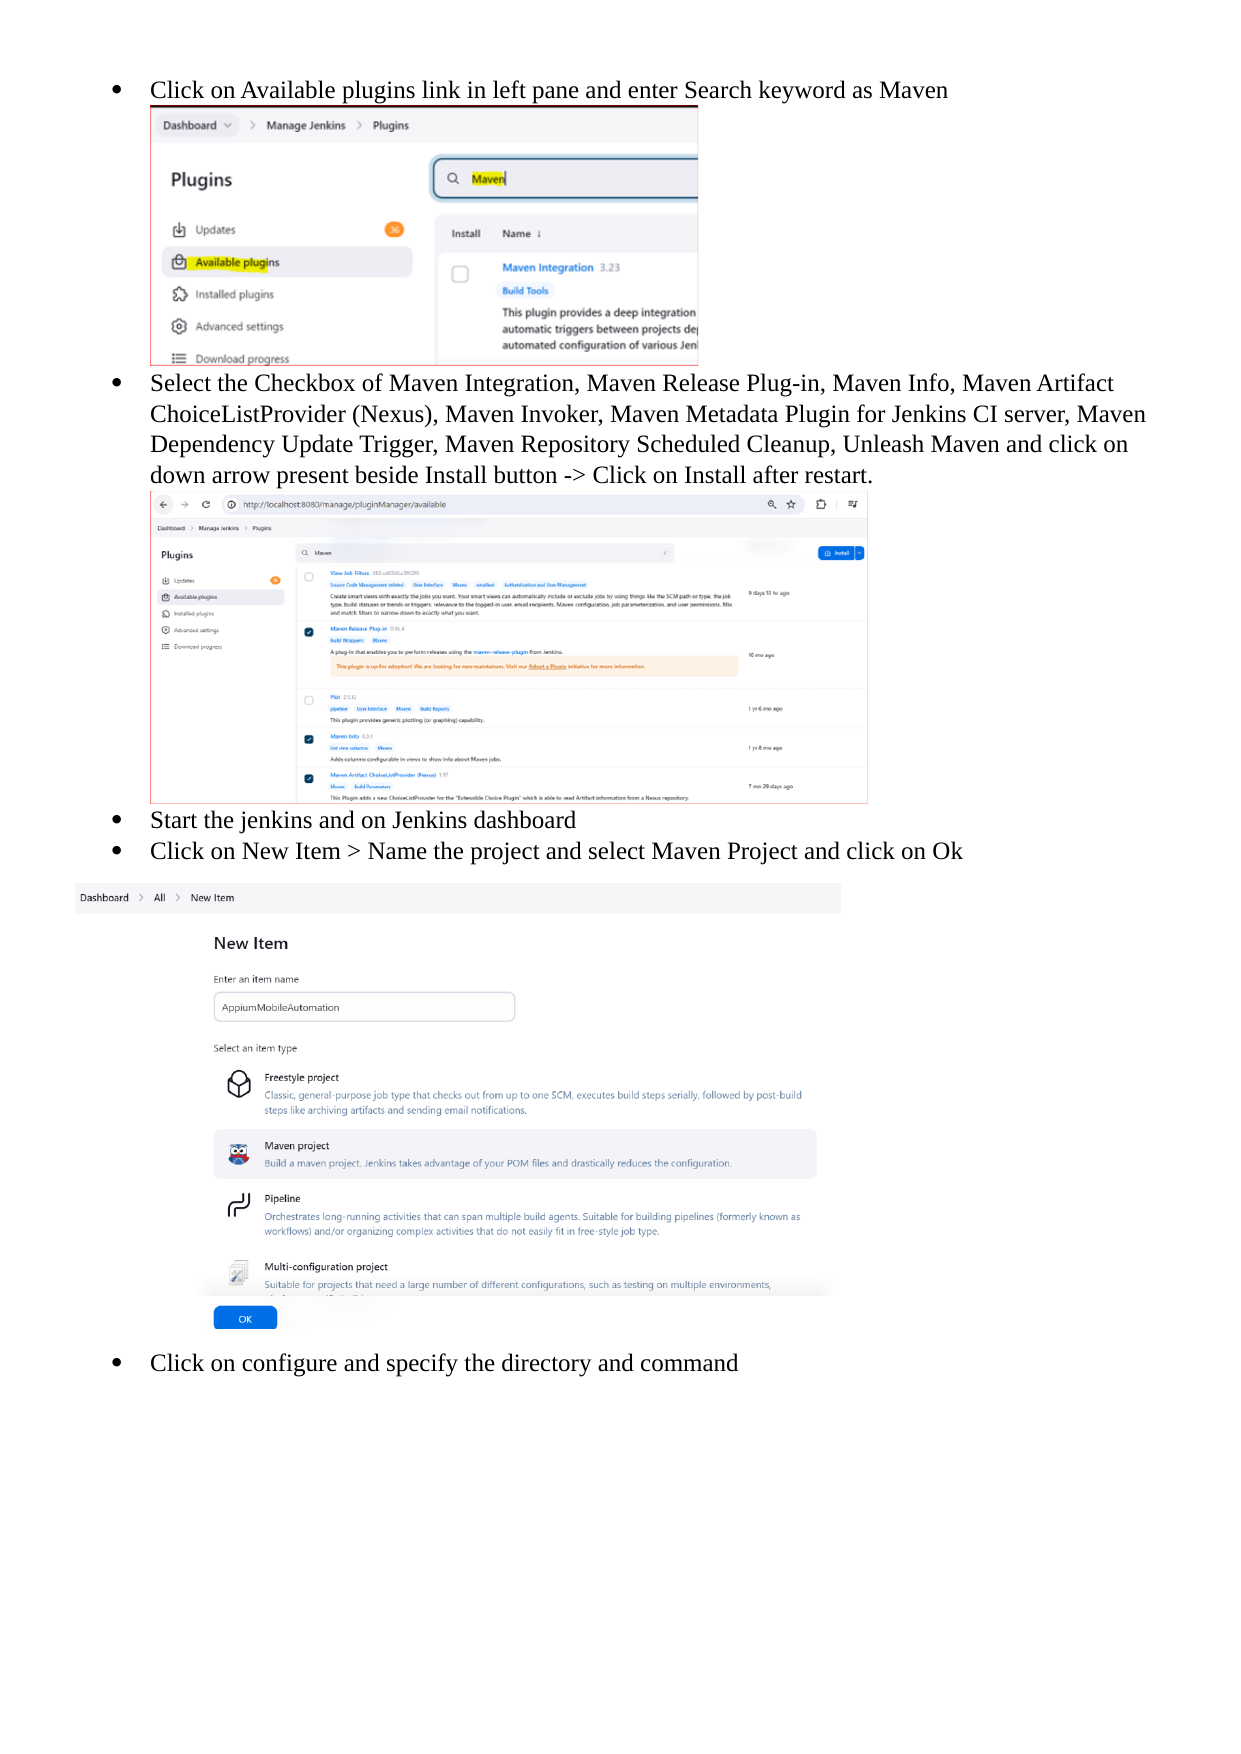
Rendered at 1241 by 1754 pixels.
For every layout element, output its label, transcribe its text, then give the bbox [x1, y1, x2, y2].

list Start the jenkins and on Jenkins dashboard [112, 806, 1165, 834]
list Click on Available plugins link in left pane and enter Search keyword as Maven [112, 75, 1165, 104]
list Click on configure and specify the directory and command [112, 1348, 1165, 1377]
picture [75, 883, 842, 1329]
list Click on New Item > Name the project and select Maven Project and click on Ok [112, 836, 1165, 865]
list Select the Checkbox of Maven Integration, Maven Release Plug-in, Maven Info, Maven Artifact ChoiceListProvider (Nexus), Maven Invoker, Maven Metadata Plugin for Jenkins CI server, Maven Dependency Update Trigger, Maven Repository Scheduled Cleanup, Unleash Maven and click on down arrow present beside Install button -> Click on Install after restart. [112, 368, 1165, 489]
picture [150, 491, 868, 804]
picture [150, 105, 699, 366]
